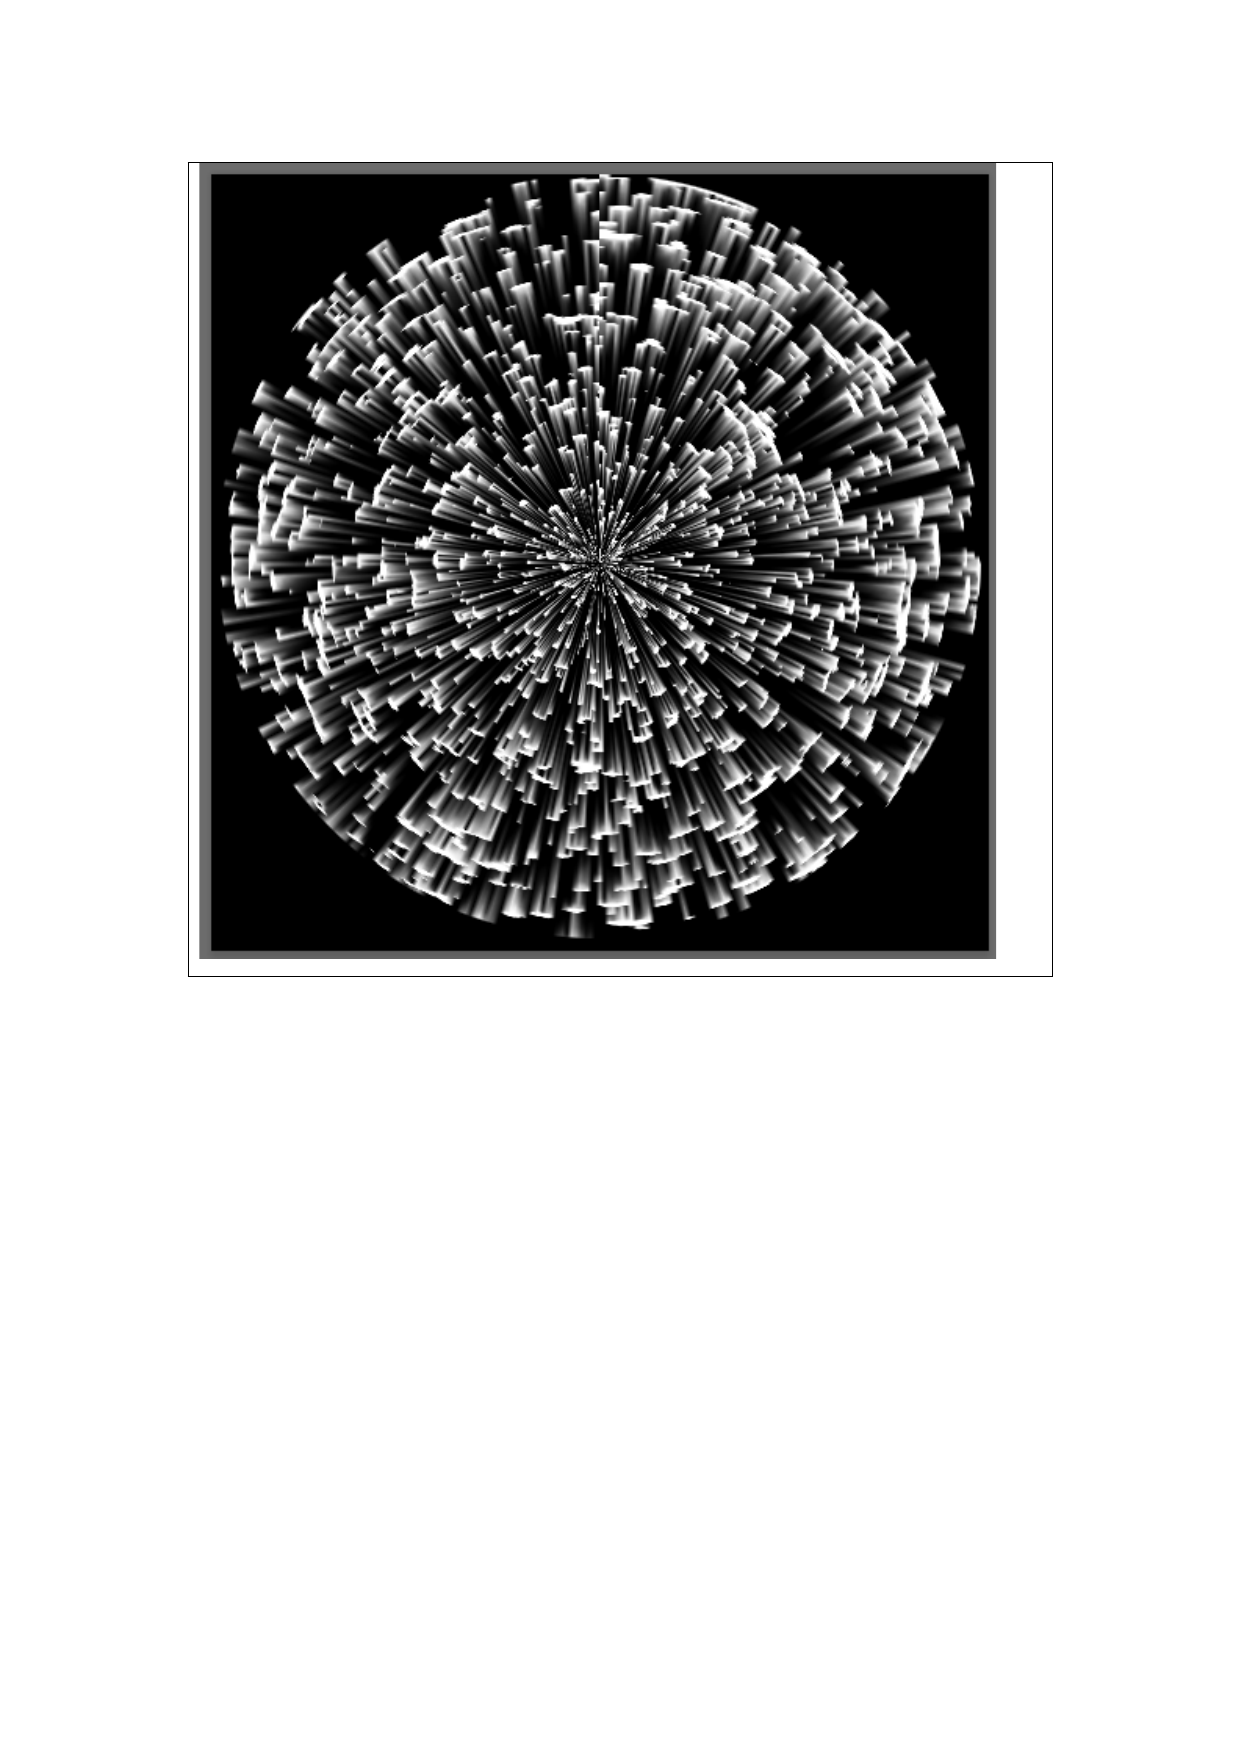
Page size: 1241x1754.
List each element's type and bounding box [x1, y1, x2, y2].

picture [199, 163, 997, 959]
table_cell [189, 163, 1052, 976]
